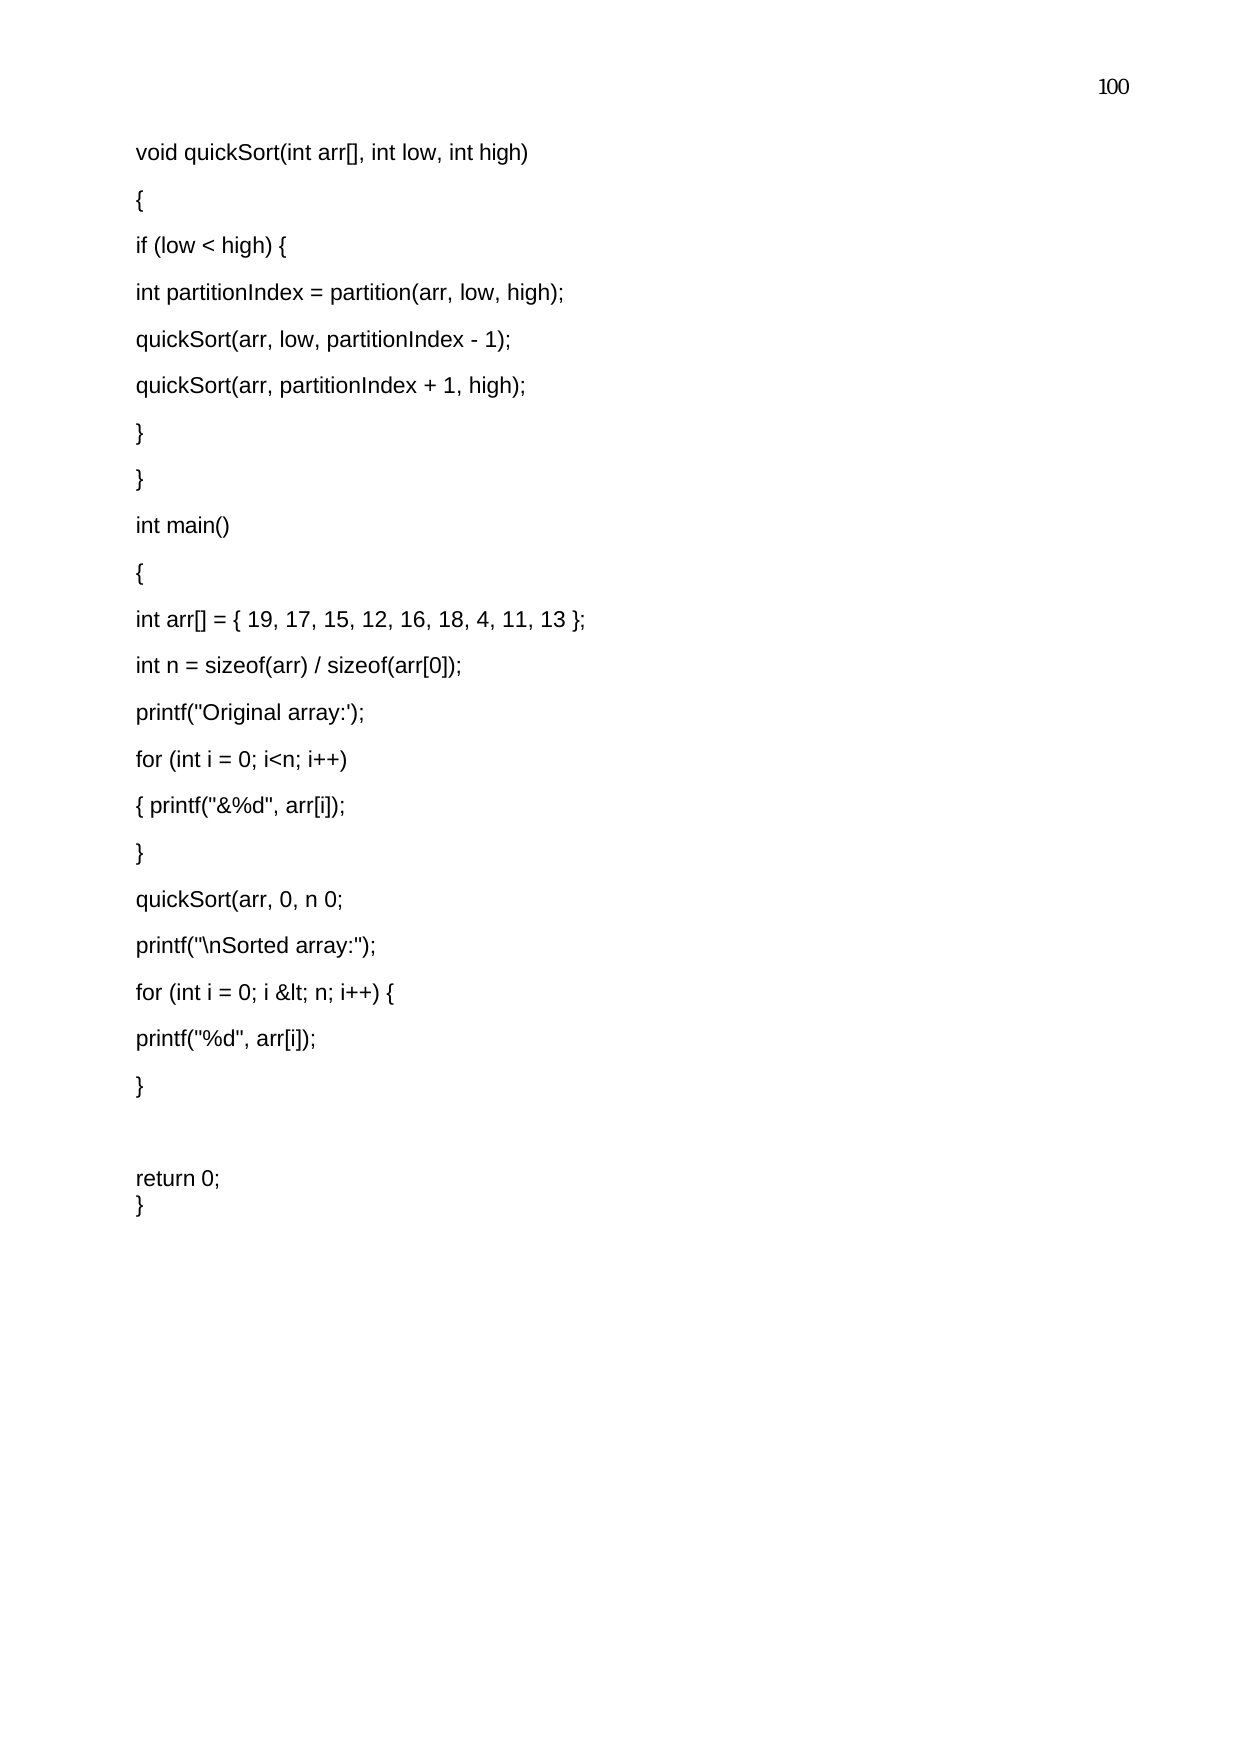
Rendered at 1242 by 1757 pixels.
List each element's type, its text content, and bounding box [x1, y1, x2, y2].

text } [136, 418, 1160, 445]
text } [136, 1072, 1160, 1098]
text if (low < high) { [136, 232, 1160, 259]
text return 0; [136, 1165, 1160, 1191]
text for (int i = 0; i<n; i++) { printf("&%d", arr[i]); [136, 746, 412, 819]
text int arr[] = { 19, 17, 15, 12, 16, 18, 4, 11, 13 }; [136, 606, 1160, 632]
text void quickSort(int arr[], int low, int high) [136, 139, 1160, 165]
text } [136, 1191, 1160, 1218]
text } [136, 465, 1160, 492]
text int partitionIndex = partition(arr, low, high); quickSort(arr, low, partitionIndex - 1); quickSort(arr, partitionIndex + 1, high); [136, 279, 623, 398]
text } [136, 839, 1160, 865]
text int n = sizeof(arr) / sizeof(arr[0]); printf("Original array:'); [136, 652, 517, 726]
text int main() [136, 512, 1160, 538]
text quickSort(arr, 0, n 0; printf("\nSorted array:"); for (int i = 0; i &lt; n; i++) { printf("%d", arr[i]); [136, 886, 398, 1051]
text { [136, 186, 1160, 212]
text { [136, 559, 1160, 585]
